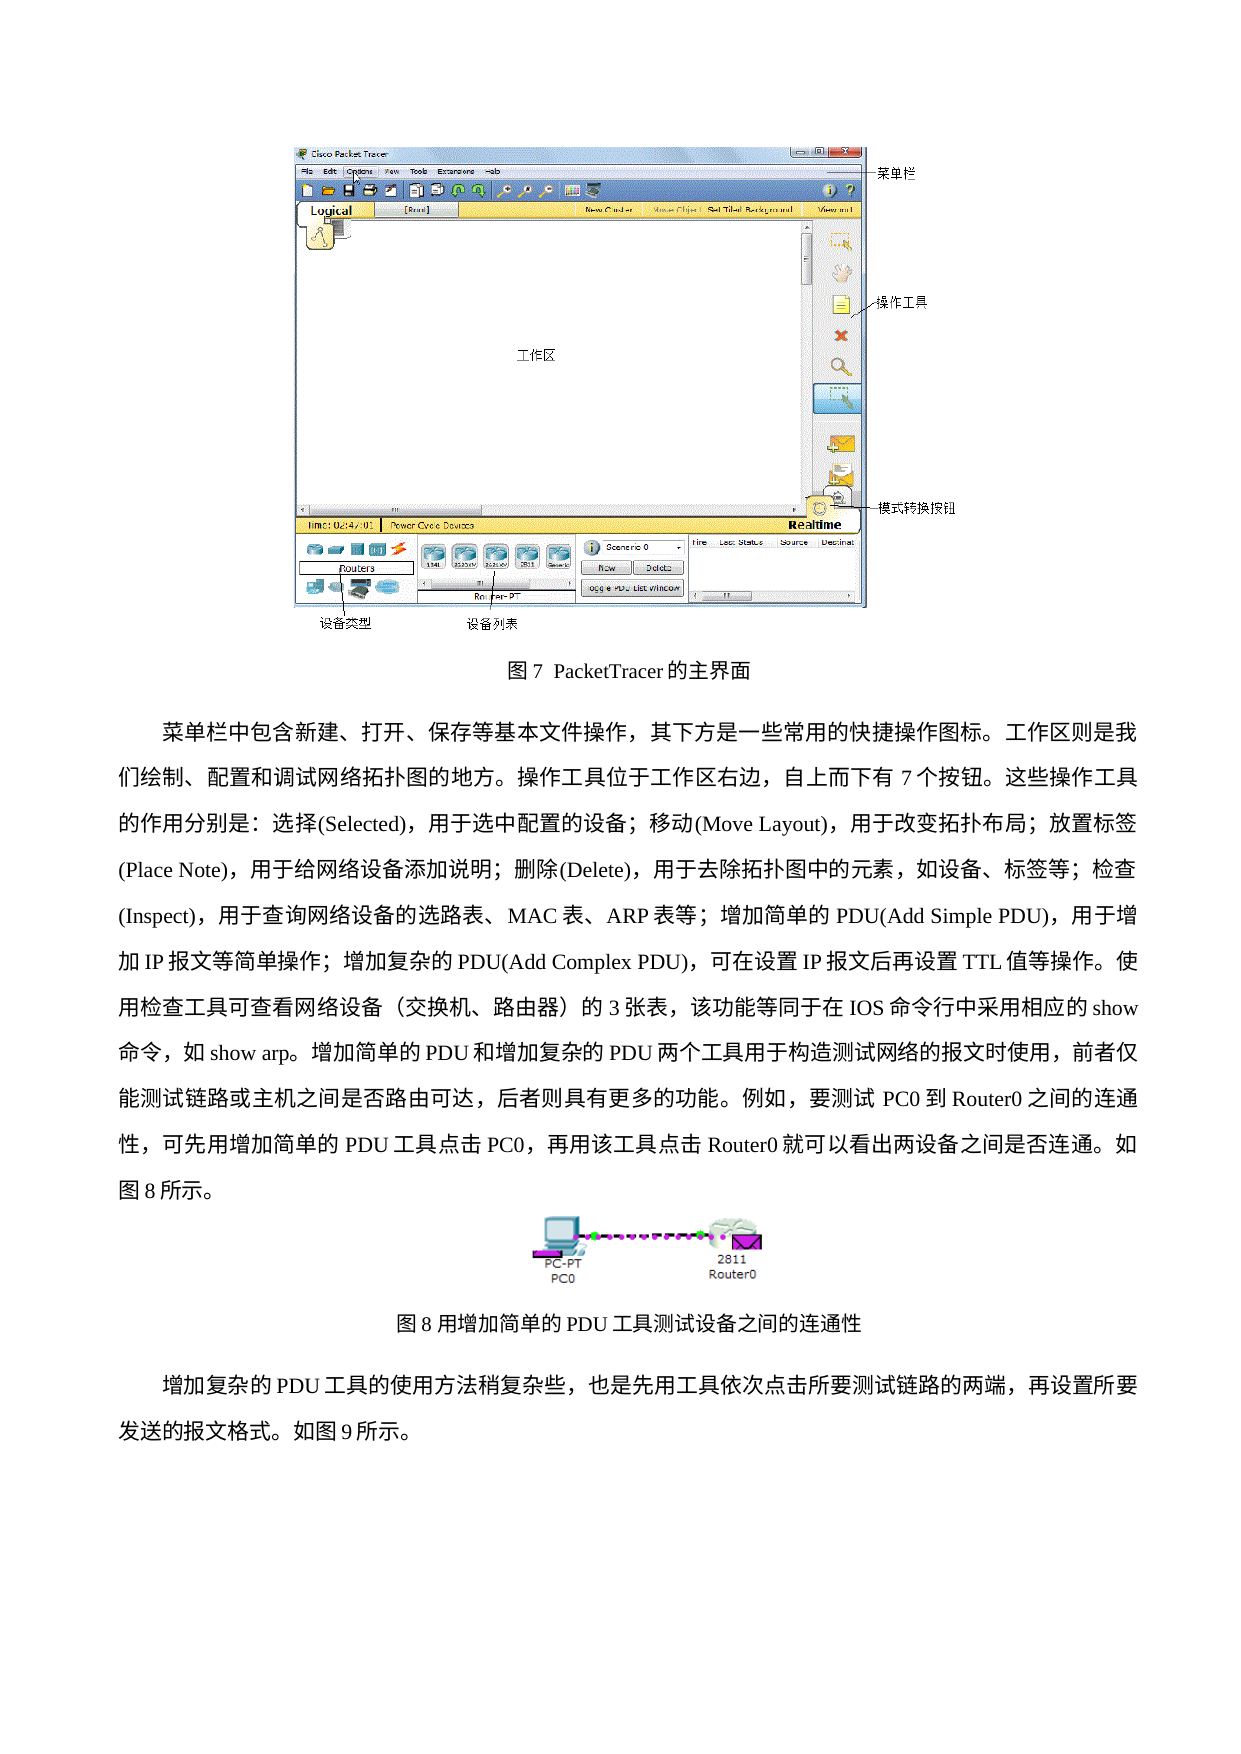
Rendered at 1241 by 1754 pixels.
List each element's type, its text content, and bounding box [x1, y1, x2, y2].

text 图8 用增加简单的PDU工具测试设备之间的连通性 [118, 1292, 1140, 1338]
picture [489, 1204, 812, 1293]
text 增加复杂的PDU工具的使用方法稍复杂些，也是先用工具依次点击所要测试链路的两端，再设置所要发送的报文格式。如图9所示。 [118, 1354, 1138, 1446]
picture [293, 147, 963, 639]
text 图7 PacketTracer的主界面 [118, 638, 1140, 684]
text 菜单栏中包含新建、打开、保存等基本文件操作，其下方是一些常用的快捷操作图标。工作区则是我们绘制、配置和调试网络拓扑图的地方。操作工具位于工作区右边，自上而下有7个按钮。这些操作工具的作用分别是：选择(Selected)，用于选中配置的设备；移动(Move Layout)，用于改变拓扑布局；放置标签(Place Note)，用于给网络设备添加说明；删除(Delete)，用于去除拓扑图中的元素，如设备、标签等；检查(Inspect)，用于查询网络设备的选路表、MAC表、ARP表等；增加简单的PDU(Add Simple PDU)，用于增加IP报文等简单操作；增加复杂的PDU(Add Complex PDU)，可在设置IP报文后再设置TTL值等操作。使用检查工具可查看网络设备（交换机、路由器）的3张表，该功能等同于在IOS命令行中采用相应的show命令，如show arp。增加简单的PDU和增加复杂的PDU两个工具用于构造测试网络的报文时使用，前者仅能测试链路或主机之间是否路由可达，后者则具有更多的功能。例如，要测试PC0到Router0之间的连通性，可先用增加简单的PDU工具点击PC0，再用该工具点击Router0就可以看出两设备之间是否连通。如图8所示。 [118, 700, 1138, 1204]
